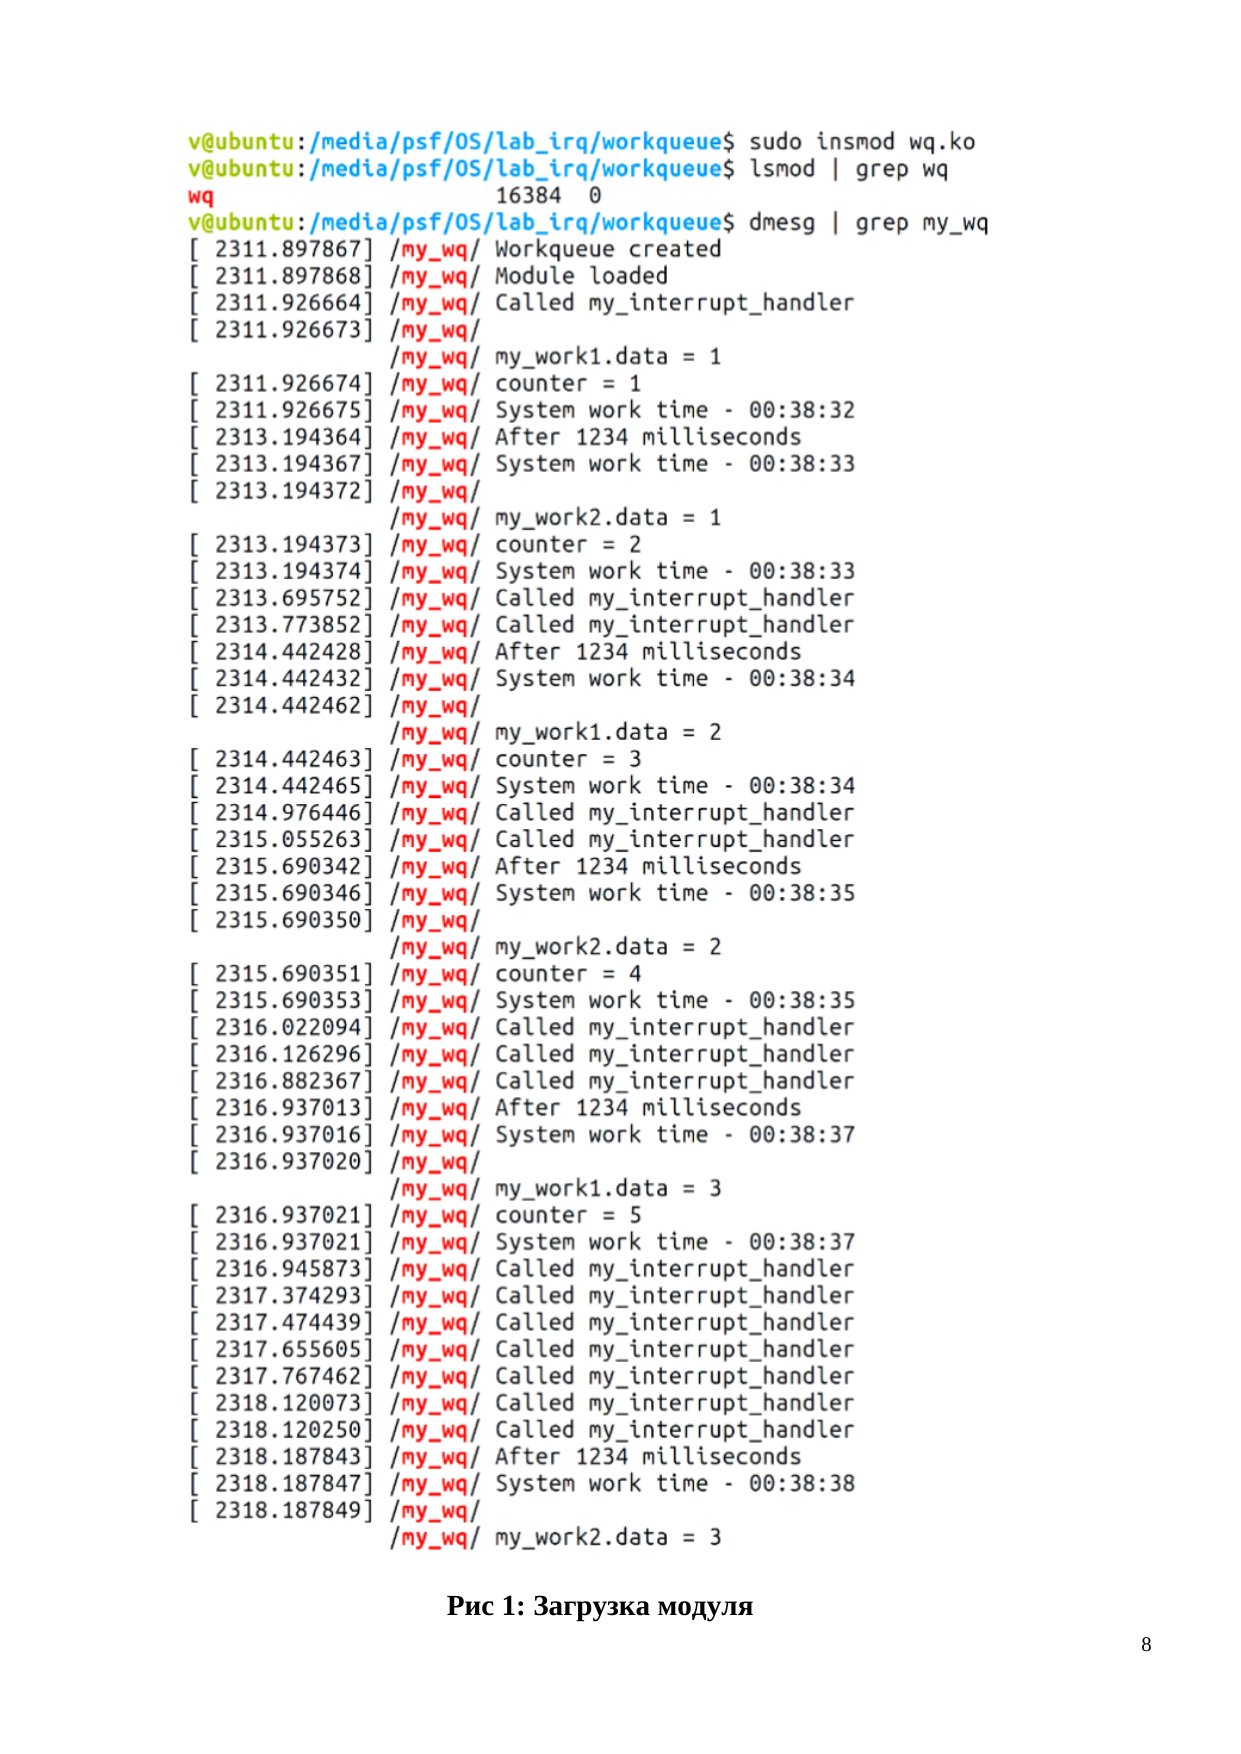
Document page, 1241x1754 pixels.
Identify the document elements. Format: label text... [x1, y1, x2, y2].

picture [147, 118, 997, 1562]
text Рис 1: Загрузка модуля [148, 1588, 1152, 1622]
